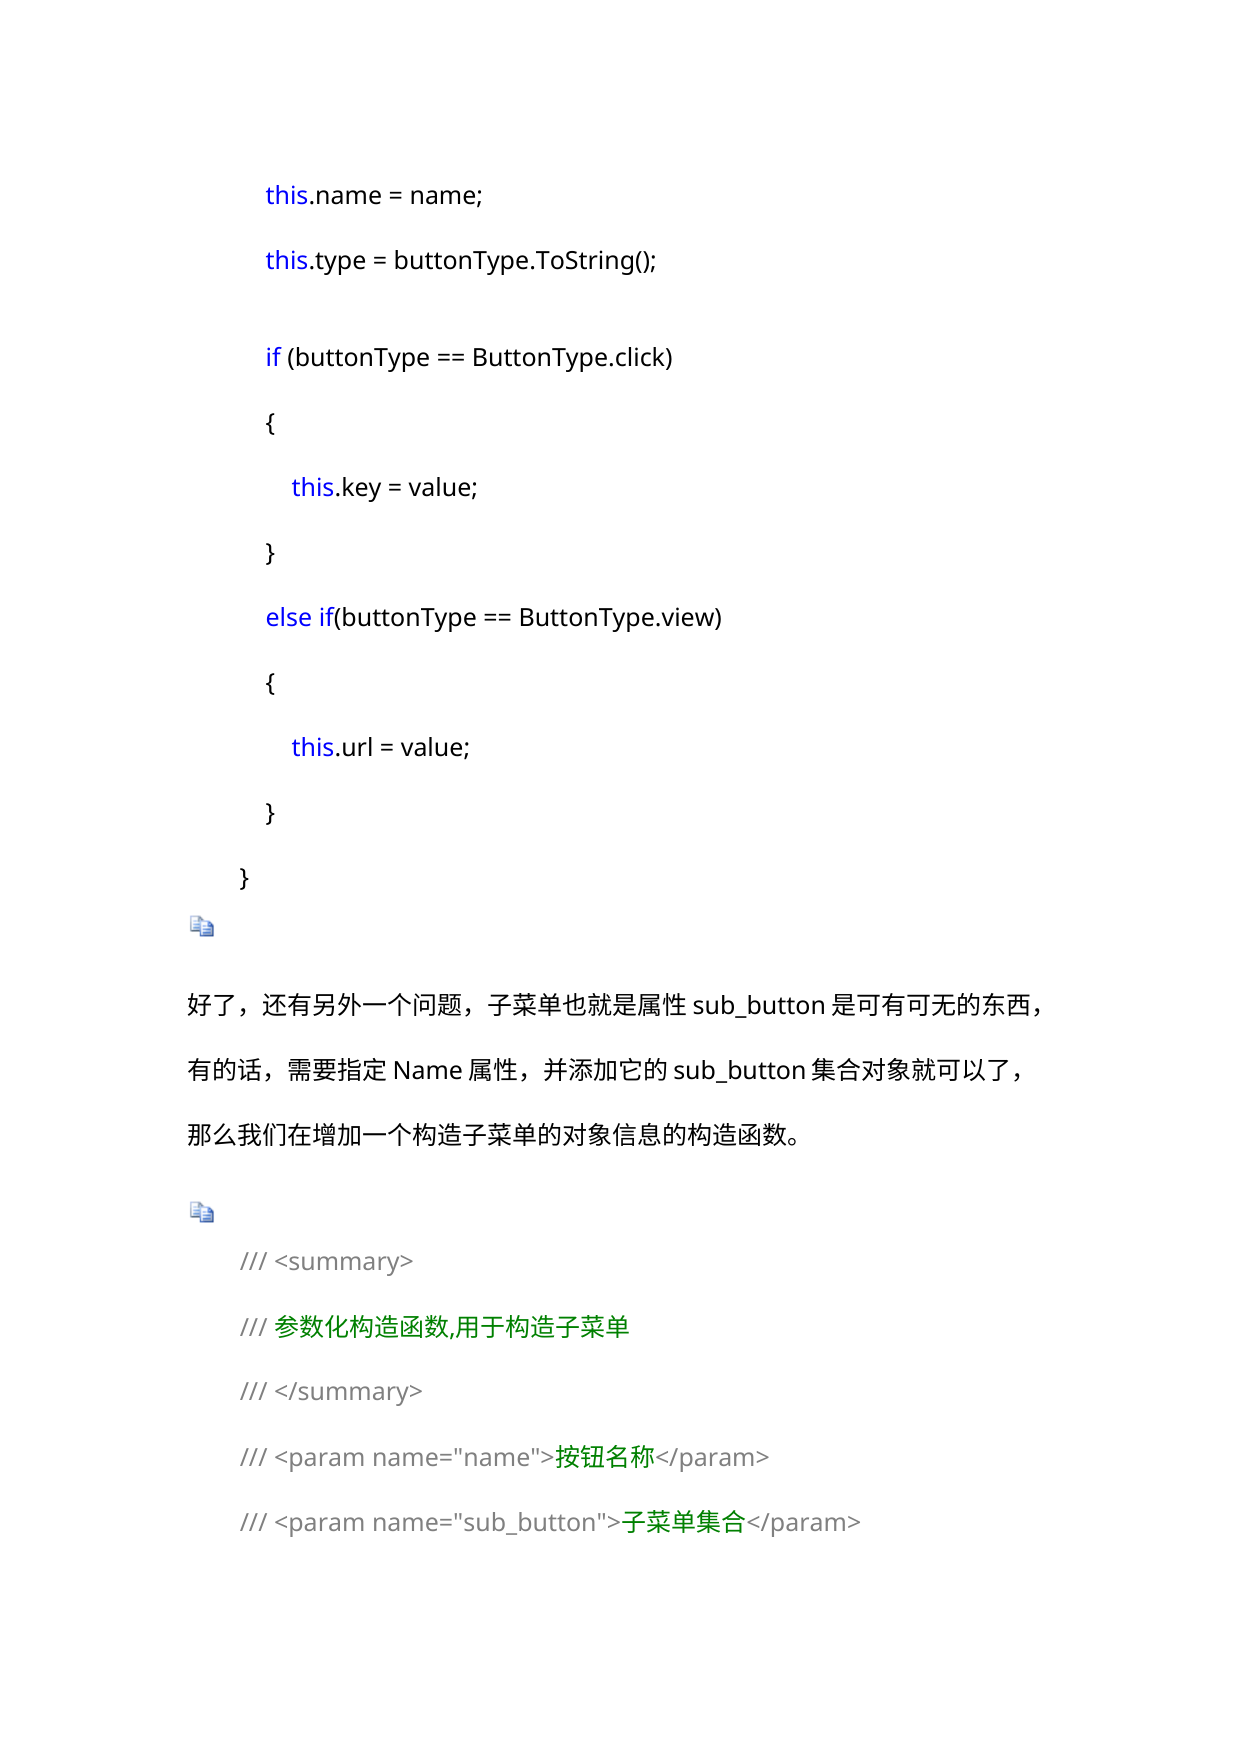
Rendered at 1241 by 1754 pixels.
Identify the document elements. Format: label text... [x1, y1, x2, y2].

text } [187, 844, 1053, 909]
text /// <param name="name">按钮名称</param> [187, 1423, 1053, 1488]
text if (buttonType == ButtonType.click) [187, 324, 1053, 389]
picture [187, 910, 219, 942]
text /// </summary> [187, 1358, 1053, 1423]
text } [187, 779, 1053, 844]
text this.type = buttonType.ToString(); [187, 227, 1053, 292]
text { [187, 389, 1053, 454]
text this.name = name; [187, 162, 1053, 227]
text this.key = value; [187, 454, 1053, 519]
text /// 参数化构造函数,用于构造子菜单 [187, 1293, 1053, 1358]
text this.url = value; [187, 714, 1053, 779]
picture [187, 1195, 219, 1228]
text /// <summary> [187, 1228, 1053, 1293]
text 好了，还有另外一个问题，子菜单也就是属性sub_button是可有可无的东西，有的话，需要指定Name属性，并添加它的sub_button集合对象就可以了，那么我们在增加一个构造子菜单的对象信息的构造函数。 [187, 971, 1053, 1166]
text else if(buttonType == ButtonType.view) [187, 584, 1053, 649]
text } [187, 519, 1053, 584]
text { [187, 649, 1053, 714]
text /// <param name="sub_button">子菜单集合</param> [187, 1488, 1053, 1553]
